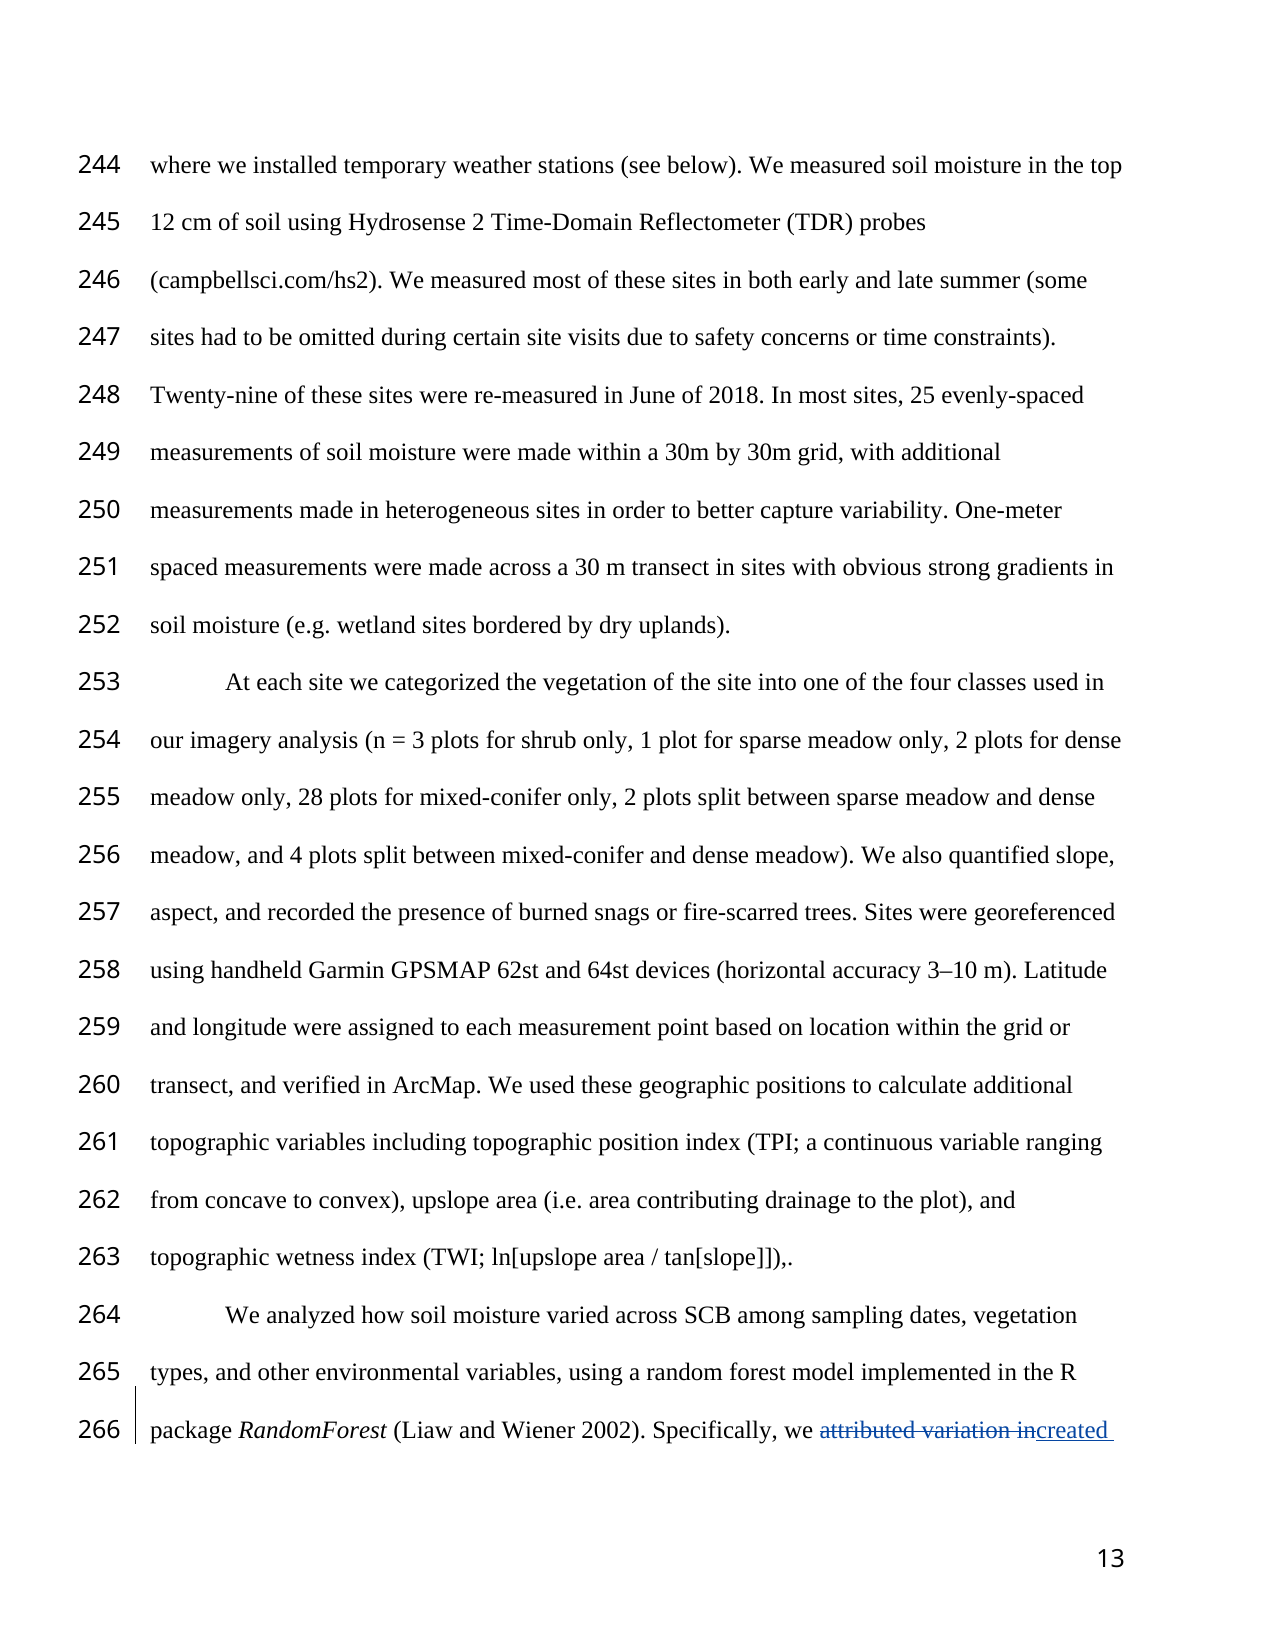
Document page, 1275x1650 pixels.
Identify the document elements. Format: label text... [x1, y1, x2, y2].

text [150, 150, 1125, 639]
text At each site we categorized the vegetation of the site into one of the four classes used in our imagery analysis (n = 3 plots for shrub only, 1 plot for sparse meadow only, 2 plots for dense meadow only, 28 plots for mixed-conifer only, 2 plots split between sparse meadow and dense meadow, and 4 plots split between mixed-conifer and dense meadow). We also quantified slope, aspect, and recorded the presence of burned snags or fire-scarred trees. Sites were georeferenced using handheld Garmin GPSMAP 62st and 64st devices (horizontal accuracy 3–10 m). Latitude and longitude were assigned to each measurement point based on location within the grid or transect, and verified in ArcMap. We used these geographic positions to calculate additional topographic variables including topographic position index (TPI; a continuous variable ranging from concave to convex), upslope area (i.e. area contributing drainage to the plot), and topographic wetness index (TWI; ln[upslope area / tan[slope]]),. [150, 667, 1125, 1271]
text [150, 1300, 1125, 1444]
